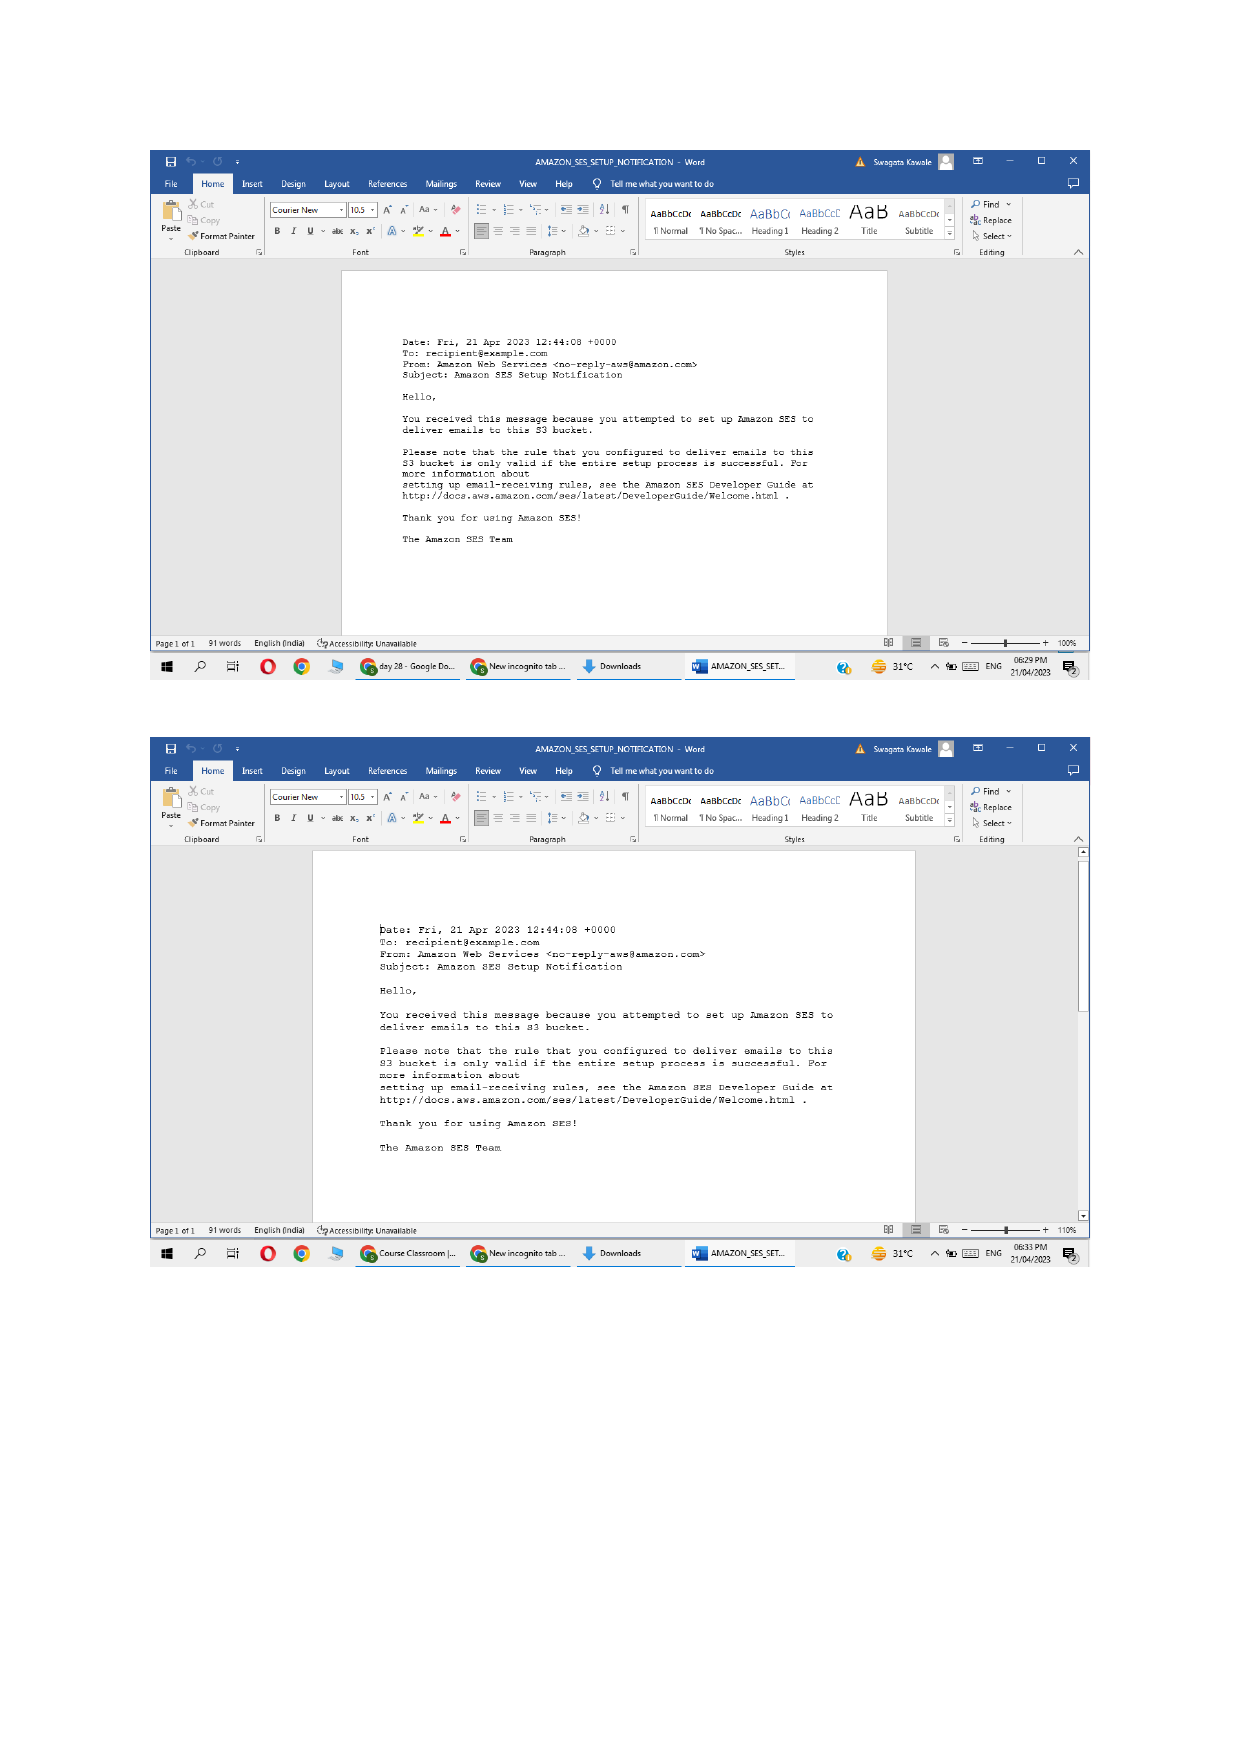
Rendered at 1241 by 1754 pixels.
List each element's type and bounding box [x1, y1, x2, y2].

picture [150, 737, 1091, 1267]
picture [150, 150, 1091, 680]
